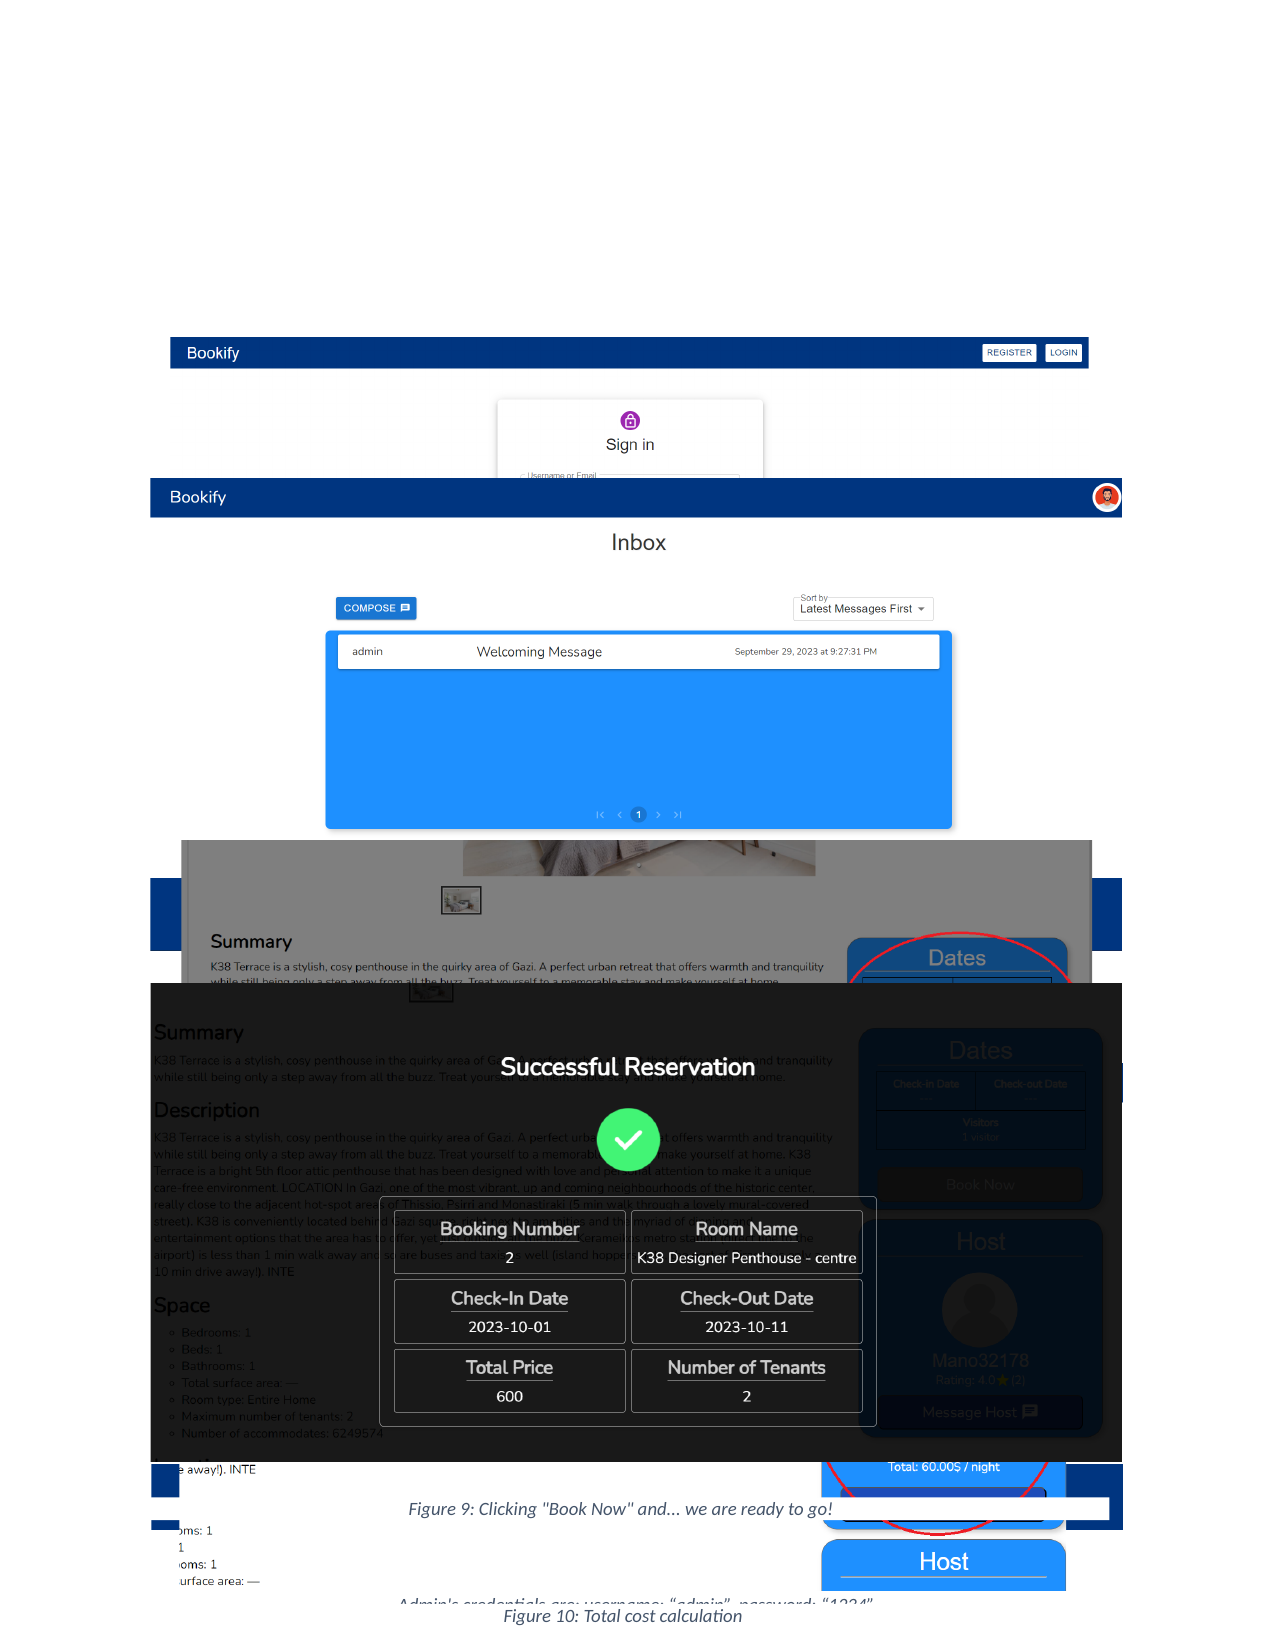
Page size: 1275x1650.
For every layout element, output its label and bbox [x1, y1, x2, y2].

picture [150, 337, 1122, 1590]
